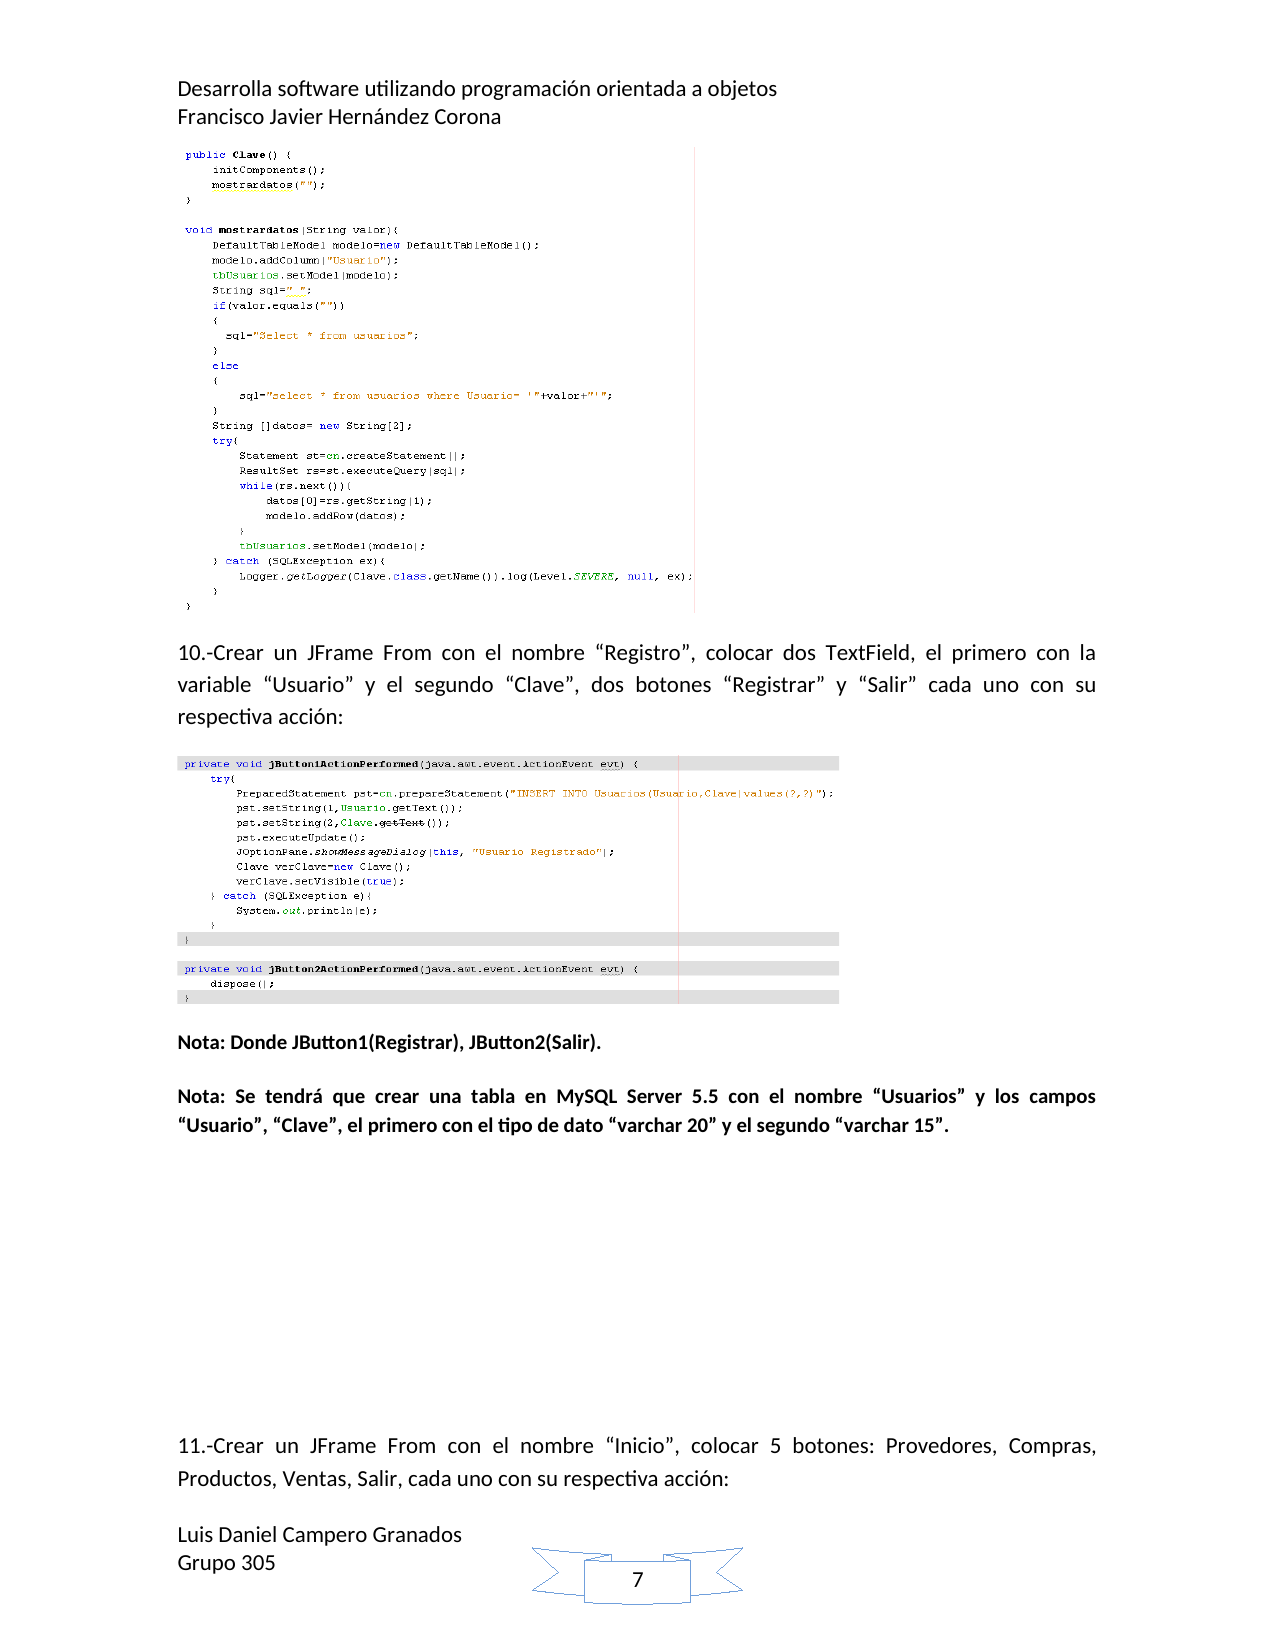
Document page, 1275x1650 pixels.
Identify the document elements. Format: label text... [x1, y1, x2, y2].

text Nota: Se tendrá que crear una tabla en MySQL Server 5.5 con el nombre “Usuarios” y los campos “Usuario”, “Clave”, el primero con el tipo de dato “varchar 20” y el segundo “varchar 15”. [177, 1083, 1098, 1138]
text 10.-Crear un JFrame From con el nombre “Registro”, colocar dos TextField, el primero con la variable “Usuario” y el segundo “Clave”, dos botones “Registrar” y “Salir” cada uno con su respectiva acción: [177, 638, 1098, 730]
picture [177, 147, 695, 613]
text Nota: Donde JButton1(Registrar), JButton2(Salir). [177, 1029, 1098, 1054]
text 11.-Crear un JFrame From con el nombre “Inicio”, colocar 5 botones: Provedores, Compras, Productos, Ventas, Salir, cada uno con su respectiva acción: [177, 1432, 1098, 1492]
picture [177, 755, 840, 1004]
